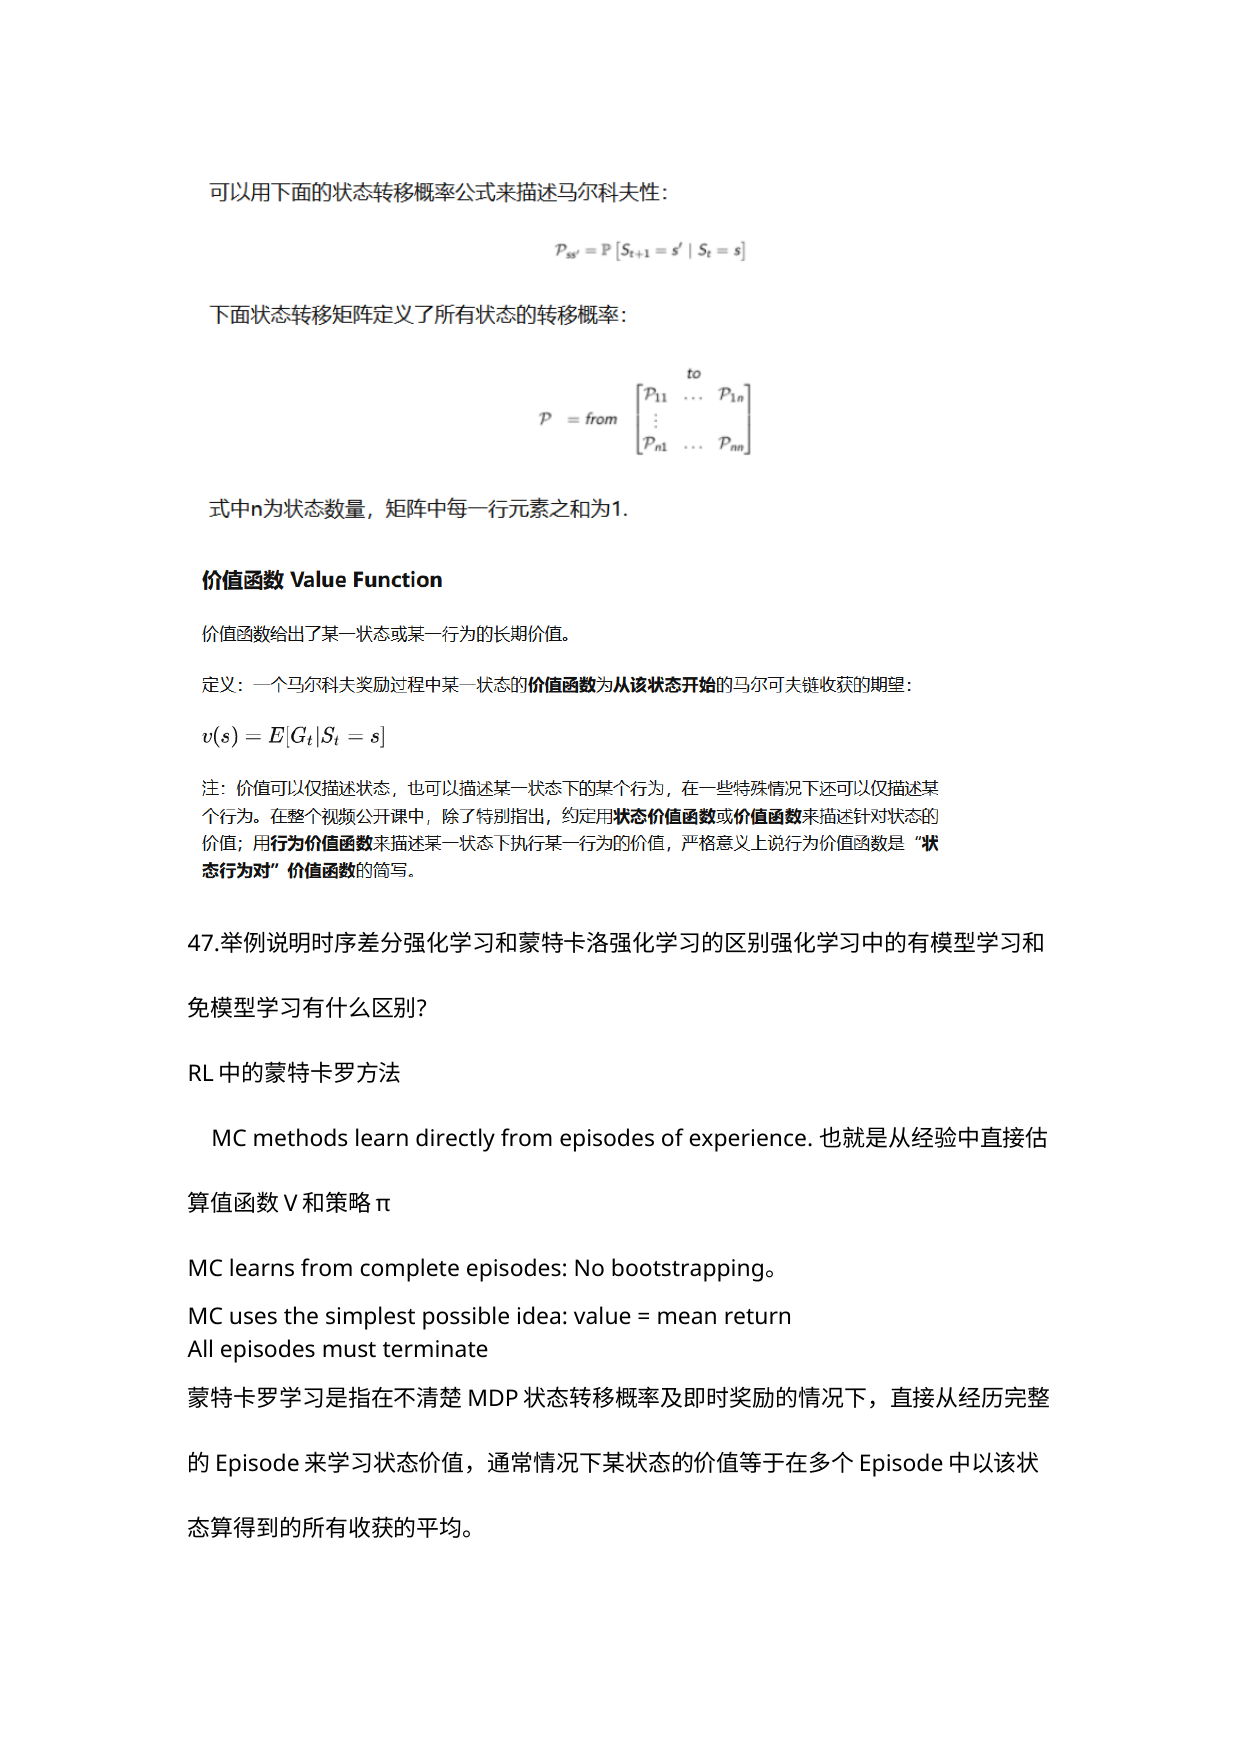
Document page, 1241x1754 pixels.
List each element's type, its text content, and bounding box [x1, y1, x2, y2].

picture [187, 163, 1013, 551]
picture [187, 559, 1013, 902]
text All episodes must terminate [187, 1332, 1053, 1364]
text 47.举例说明时序差分强化学习和蒙特卡洛强化学习的区别强化学习中的有模型学习和免模型学习有什么区别? [187, 909, 1053, 1039]
text 蒙特卡罗学习是指在不清楚MDP状态转移概率及即时奖励的情况下，直接从经历完整的Episode来学习状态价值，通常情况下某状态的价值等于在多个Episode中以该状态算得到的所有收获的平均。 [187, 1364, 1053, 1559]
text RL中的蒙特卡罗方法 [187, 1039, 1053, 1104]
text MC methods learn directly from episodes of experience. 也就是从经验中直接估算值函数V和策略π [187, 1104, 1053, 1234]
text MC uses the simplest possible idea: value = mean return [187, 1299, 1053, 1332]
text MC learns from complete episodes: No bootstrapping。 [187, 1234, 1053, 1299]
